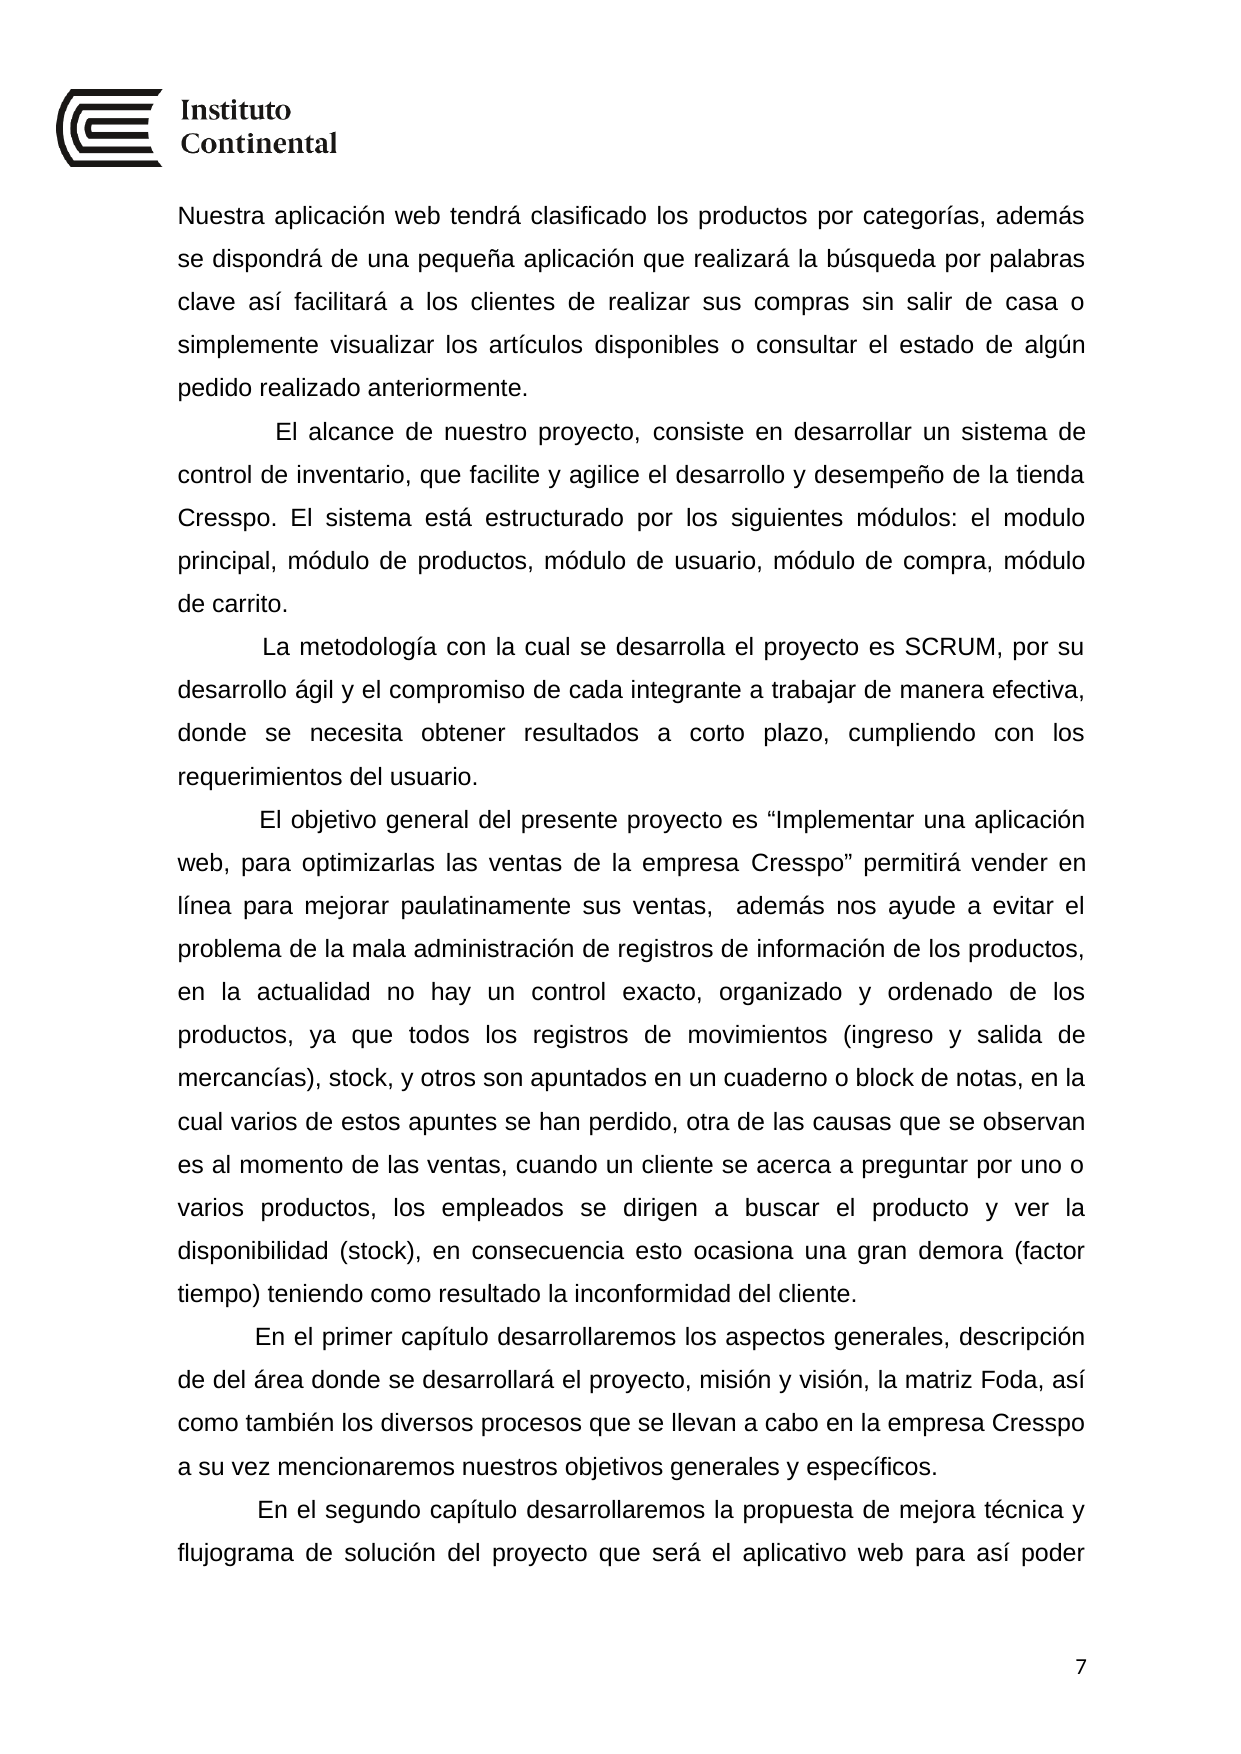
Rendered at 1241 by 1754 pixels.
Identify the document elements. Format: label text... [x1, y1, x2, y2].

text En el primer capítulo desarrollaremos los aspectos generales, descripción de del área donde se desarrollará el proyecto, misión y visión, la matriz Foda, así como también los diversos procesos que se llevan a cabo en la empresa Cresspo a su vez mencionaremos nuestros objetivos generales y específicos. [177, 1322, 1087, 1480]
text El objetivo general del presente proyecto es “Implementar una aplicación web, para optimizarlas las ventas de la empresa Cresspo” permitirá vender en línea para mejorar paulatinamente sus ventas, además nos ayude a evitar el problema de la mala administración de registros de información de los productos, en la actualidad no hay un control exacto, organizado y ordenado de los productos, ya que todos los registros de movimientos (ingreso y salida de mercancías), stock, y otros son apuntados en un cuaderno o block de notas, en la cual varios de estos apuntes se han perdido, otra de las causas que se observan es al momento de las ventas, cuando un cliente se acerca a preguntar por uno o varios productos, los empleados se dirigen a buscar el producto y ver la disponibilidad (stock), en consecuencia esto ocasiona una gran demora (factor tiempo) teniendo como resultado la inconformidad del cliente. [177, 804, 1087, 1308]
text Nuestra aplicación web tendrá clasificado los productos por categorías, además se dispondrá de una pequeña aplicación que realizará la búsqueda por palabras clave así facilitará a los clientes de realizar sus compras sin salir de casa o simplemente visualizar los artículos disponibles o consultar el estado de algún pedido realizado anteriormente. [177, 201, 1087, 402]
picture [56, 89, 337, 167]
text El alcance de nuestro proyecto, consiste en desarrollar un sistema de control de inventario, que facilite y agilice el desarrollo y desempeño de la tienda Cresspo. El sistema está estructurado por los siguientes módulos: el modulo principal, módulo de productos, módulo de usuario, módulo de compra, módulo de carrito. [177, 416, 1087, 618]
text La metodología con la cual se desarrolla el proyecto es SCRUM, por su desarrollo ágil y el compromiso de cada integrante a trabajar de manera efectiva, donde se necesita obtener resultados a corto plazo, cumpliendo con los requerimientos del usuario. [177, 632, 1087, 790]
